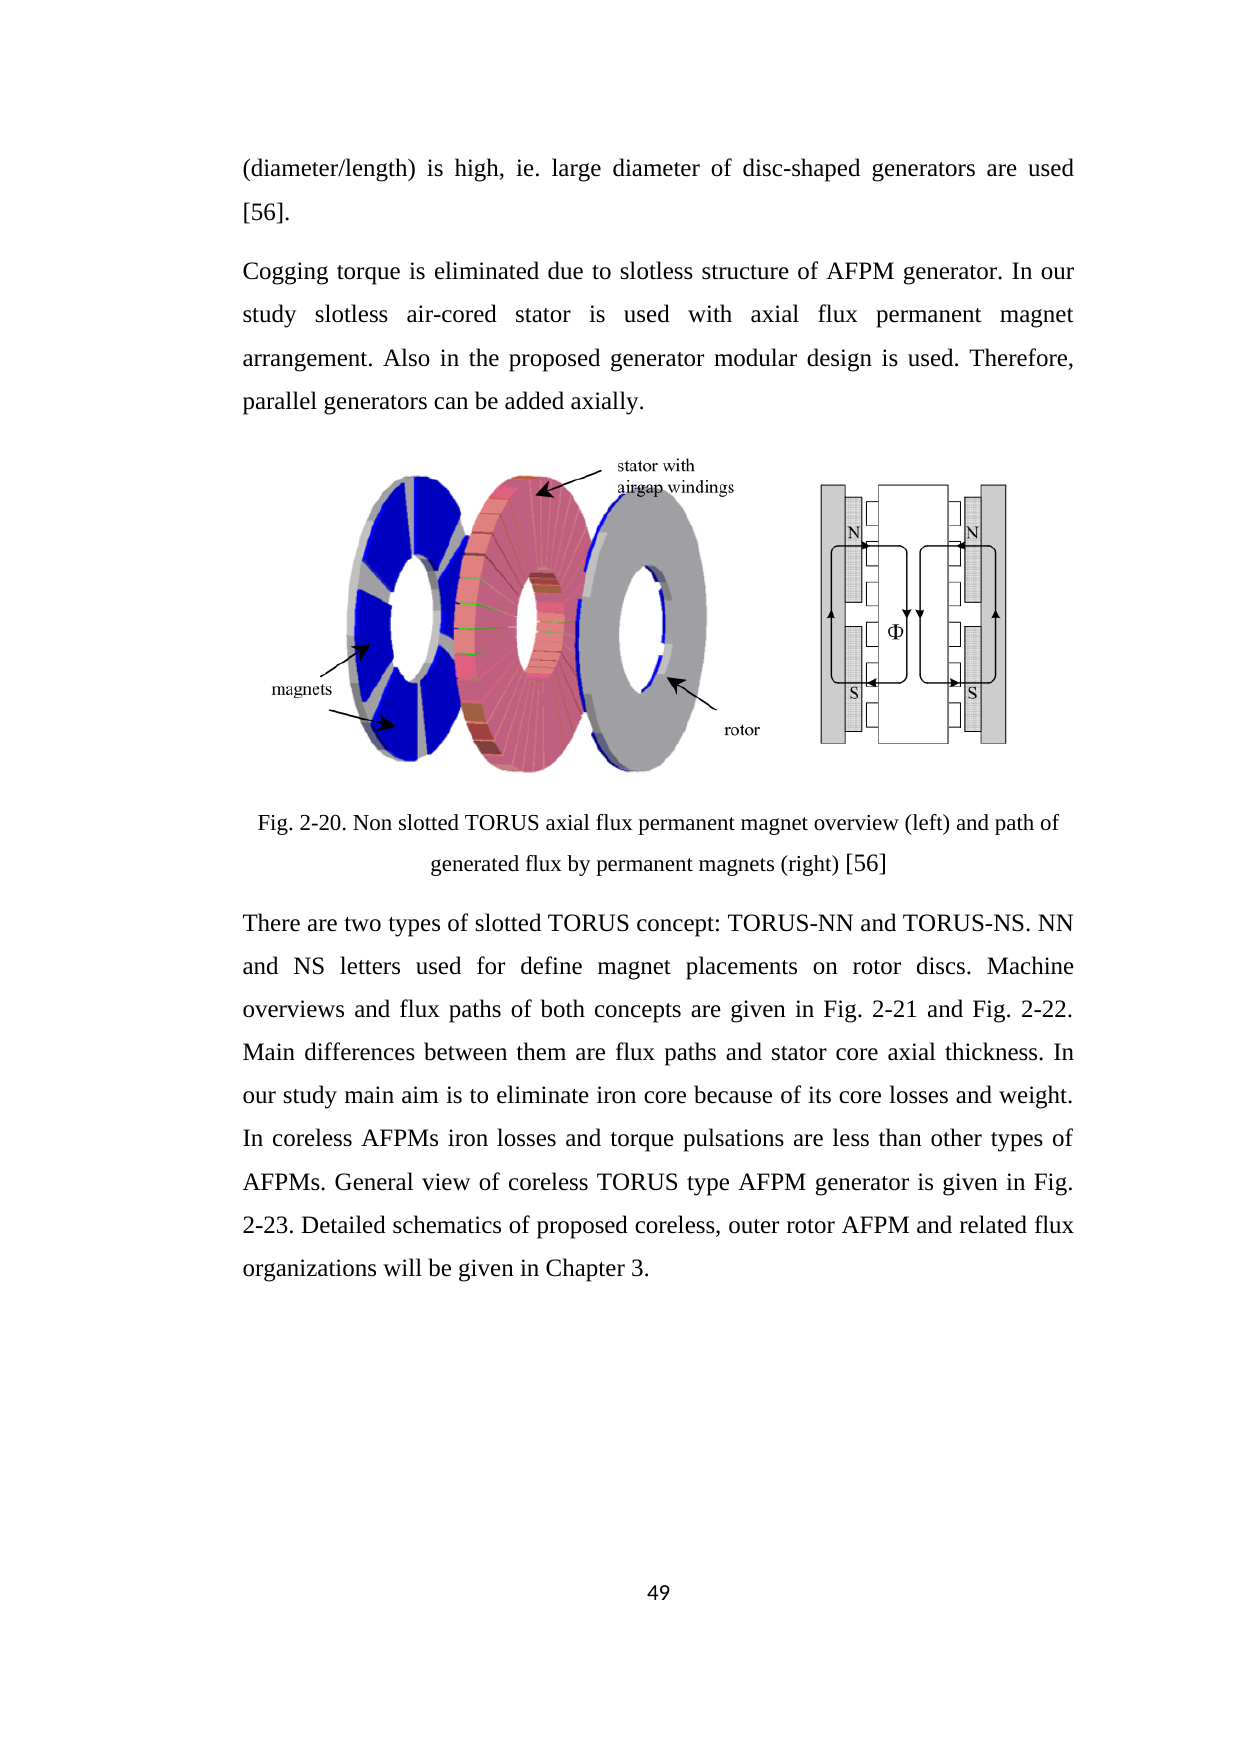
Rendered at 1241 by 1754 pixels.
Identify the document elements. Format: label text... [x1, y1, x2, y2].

picture [269, 445, 1048, 778]
text There are two types of slotted TORUS concept: TORUS-NN and TORUS-NS. NN and NS letters used for define magnet placements on rotor discs. Machine overviews and flux paths of both concepts are given in Fig. 2-21 and Fig. 2-22. Main differences between them are flux paths and stator core axial thickness. In our study main aim is to eliminate iron core because of its core losses and weight. In coreless AFPMs iron losses and torque pulsations are less than other types of AFPMs. General view of coreless TORUS type AFPM generator is given in Fig. 2-23. Detailed schematics of proposed coreless, outer rotor AFPM and related flux organizations will be given in Chapter 3. [242, 908, 1075, 1282]
text Cogging torque is eliminated due to slotless structure of AFPM generator. In our study slotless air-cored stator is used with axial flux permanent magnet arrangement. Also in the proposed generator modular design is used. Therefore, parallel generators can be added axially. [242, 256, 1075, 414]
text Fig. 2-20. Non slotted TORUS axial flux permanent magnet overview (left) and path of generated flux by permanent magnets (right) [56] [242, 808, 1075, 877]
